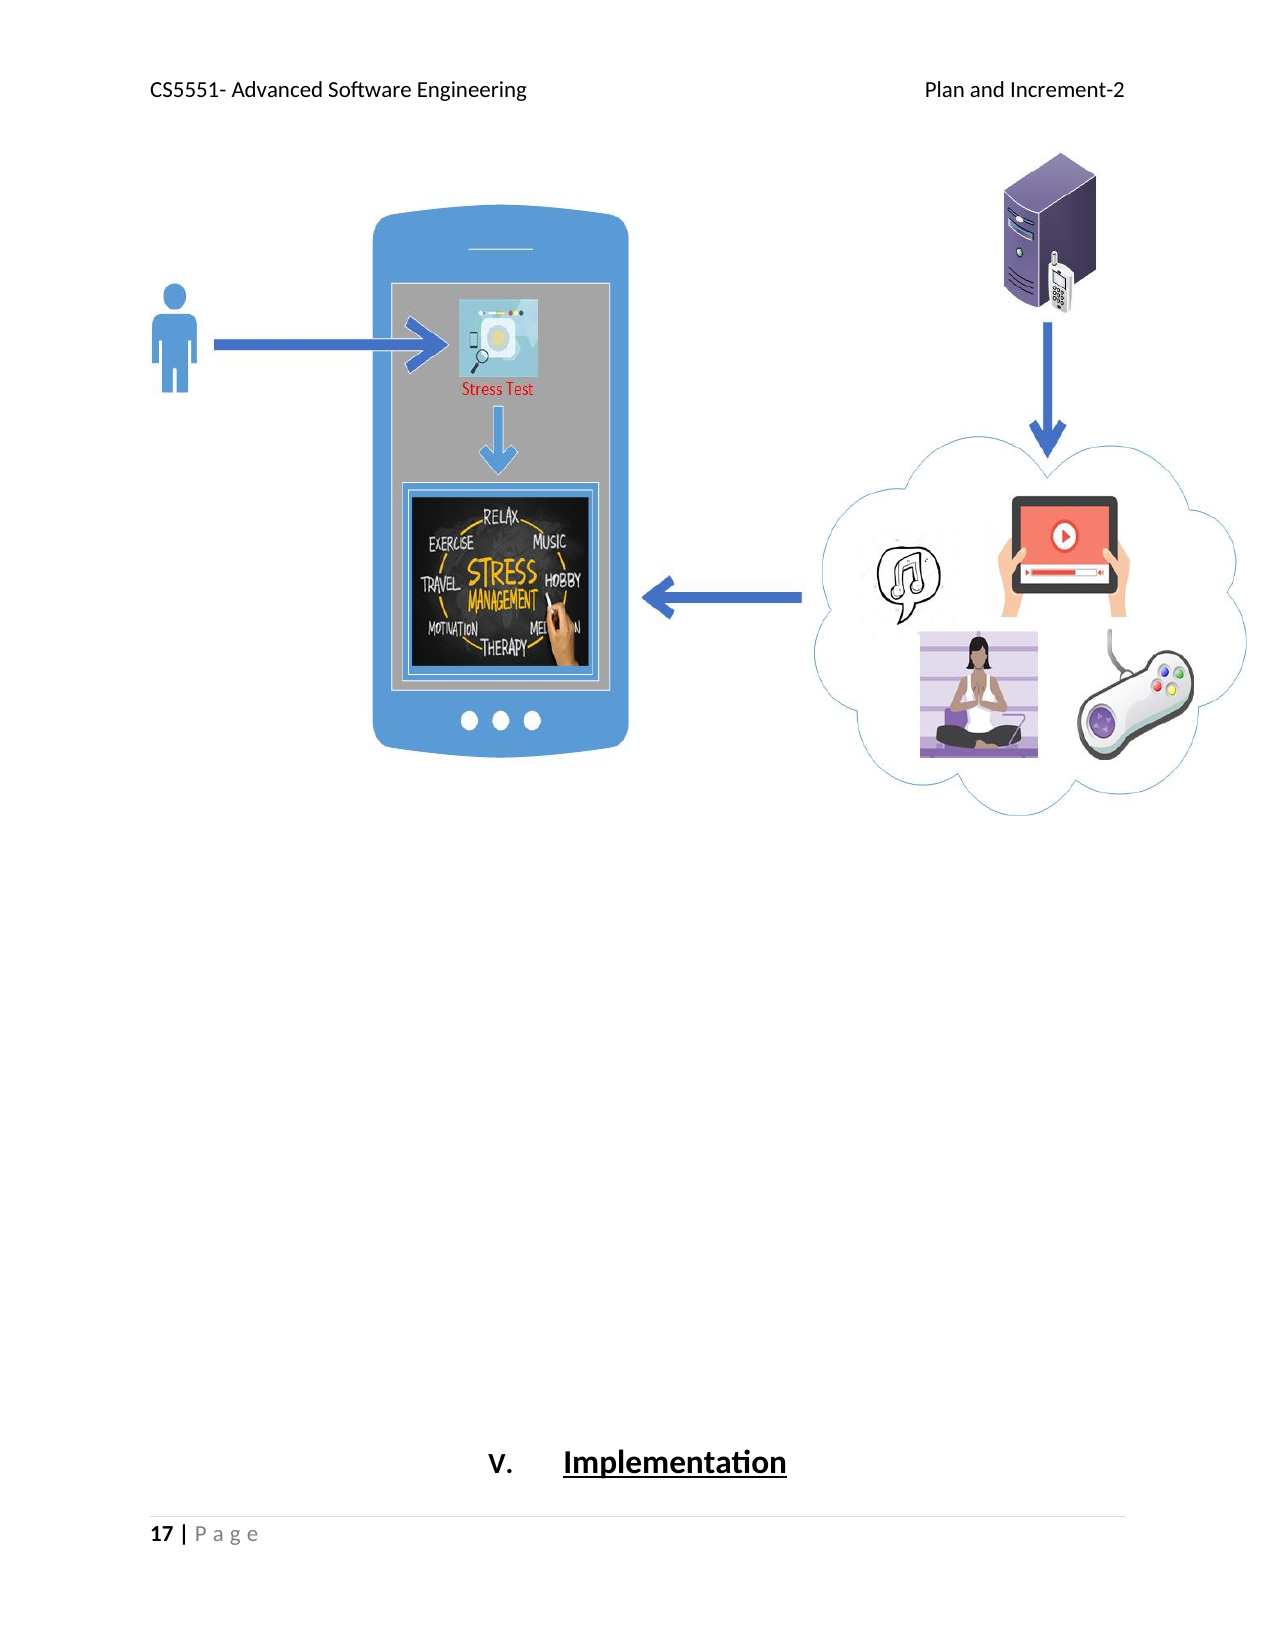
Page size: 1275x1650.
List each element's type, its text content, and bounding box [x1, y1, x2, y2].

text V. Implementation [150, 1441, 1125, 1482]
picture [150, 150, 1247, 816]
